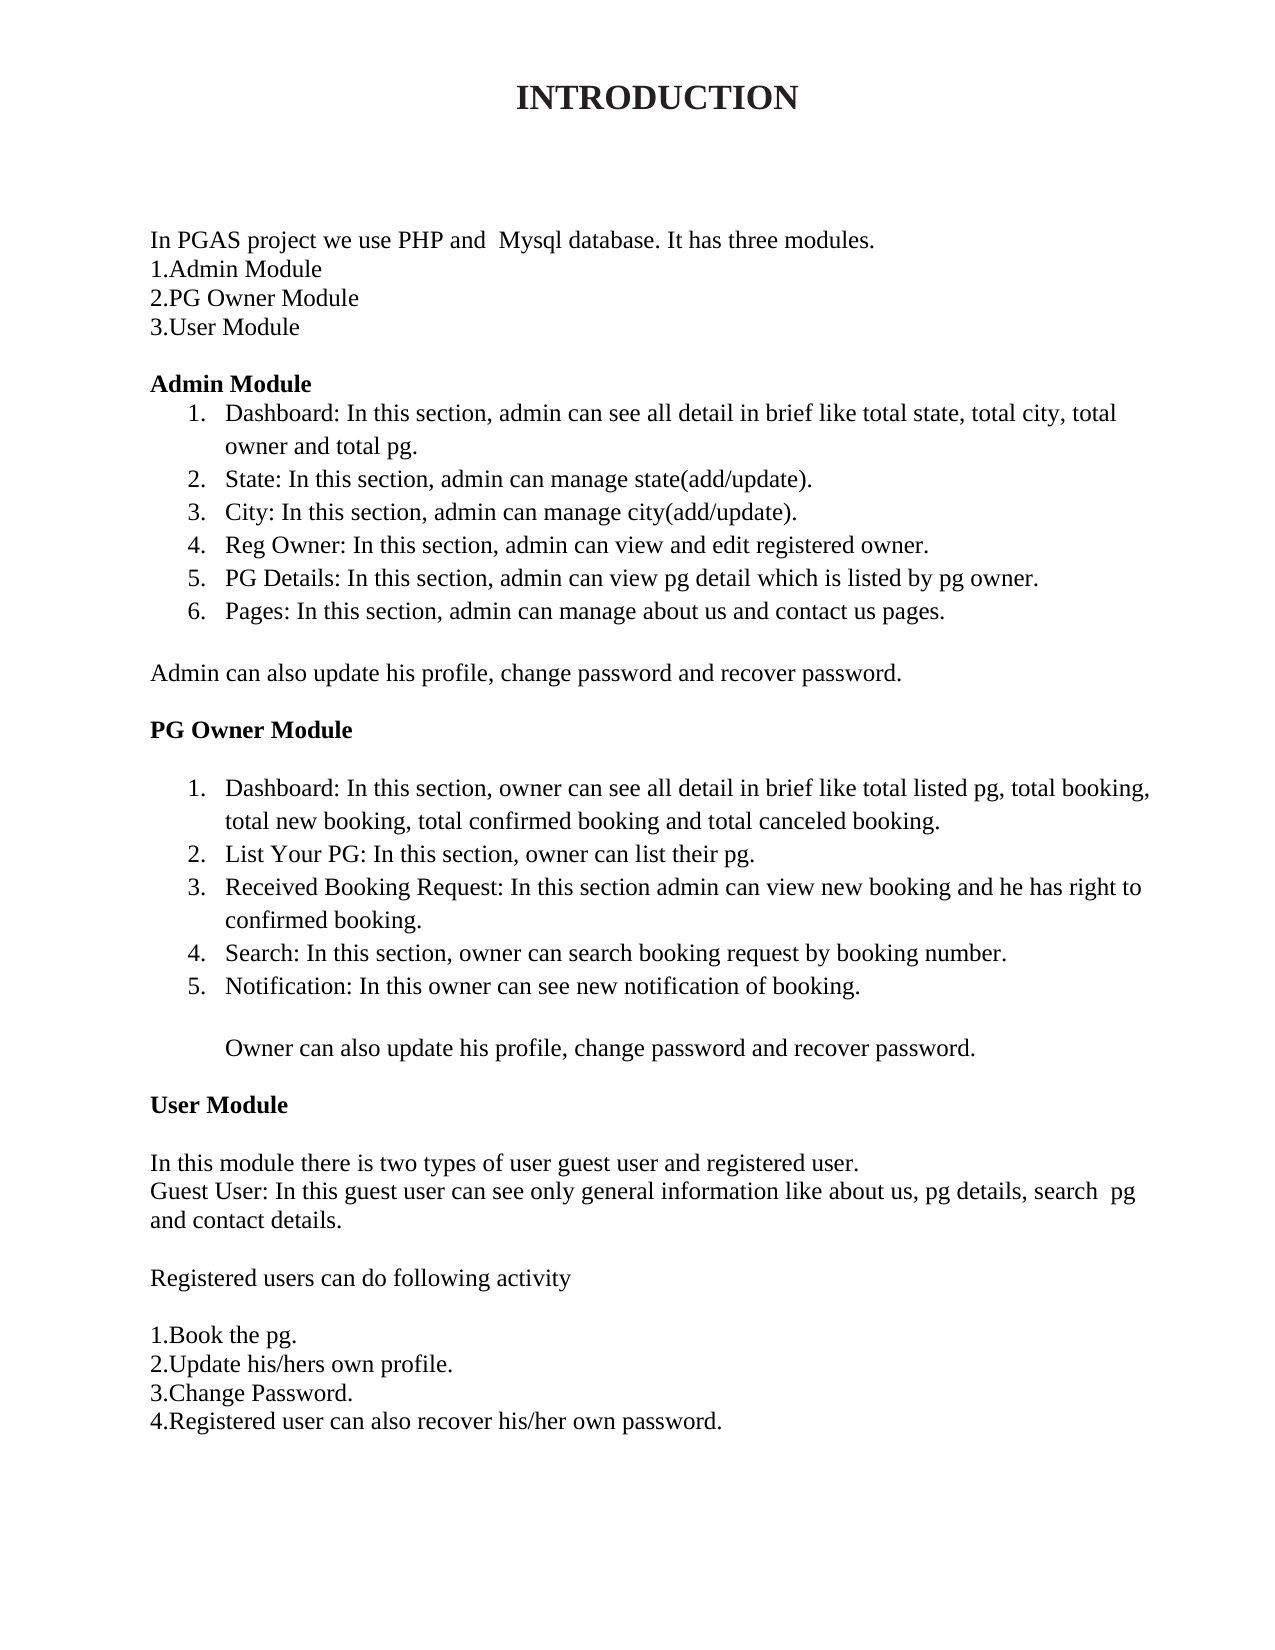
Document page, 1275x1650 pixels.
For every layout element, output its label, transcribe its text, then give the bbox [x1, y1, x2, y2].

list Search: In this section, owner can search booking request by booking number. [187, 938, 1162, 967]
list Dashboard: In this section, admin can see all detail in brief like total state, total city, total owner and total pg. [187, 398, 1162, 459]
list List Your PG: In this section, owner can list their pg. [187, 839, 1162, 867]
text Admin Module [150, 369, 1162, 398]
list Owner can also update his profile, change password and recover password. [225, 1033, 1162, 1061]
text 1.Admin Module [150, 254, 1162, 283]
text 2.PG Owner Module [150, 283, 1162, 312]
text Admin can also update his profile, change password and recover password. [150, 658, 1162, 686]
text PG Owner Module [150, 715, 1162, 744]
list Received Booking Request: In this section admin can view new booking and he has right to confirmed booking. [187, 872, 1162, 933]
text Guest User: In this guest user can see only general information like about us, pg details, search pg and contact details. [150, 1176, 1162, 1234]
list Notification: In this owner can see new notification of booking. [187, 971, 1162, 999]
list Pages: In this section, admin can manage about us and contact us pages. [187, 596, 1162, 625]
text In this module there is two types of user guest user and registered user. [150, 1148, 1162, 1176]
text 4.Registered user can also recover his/her own password. [150, 1406, 1162, 1435]
text 1.Book the pg. [150, 1320, 1162, 1349]
list Dashboard: In this section, owner can see all detail in brief like total listed pg, total booking, total new booking, total confirmed booking and total canceled booking. [187, 773, 1162, 834]
text INTRODUCTION [150, 77, 1164, 117]
text 3.Change Password. [150, 1378, 1162, 1406]
text User Module [150, 1090, 1162, 1119]
text In PGAS project we use PHP and Mysql database. It has three modules. [150, 225, 1162, 254]
list PG Details: In this section, admin can view pg detail which is listed by pg owner. [187, 563, 1162, 592]
text 2.Update his/hers own profile. [150, 1349, 1162, 1378]
list State: In this section, admin can manage state(add/update). [187, 464, 1162, 493]
list Reg Owner: In this section, admin can view and edit registered owner. [187, 530, 1162, 559]
text 3.User Module [150, 312, 1162, 340]
text Registered users can do following activity [150, 1263, 1162, 1291]
list City: In this section, admin can manage city(add/update). [187, 497, 1162, 526]
